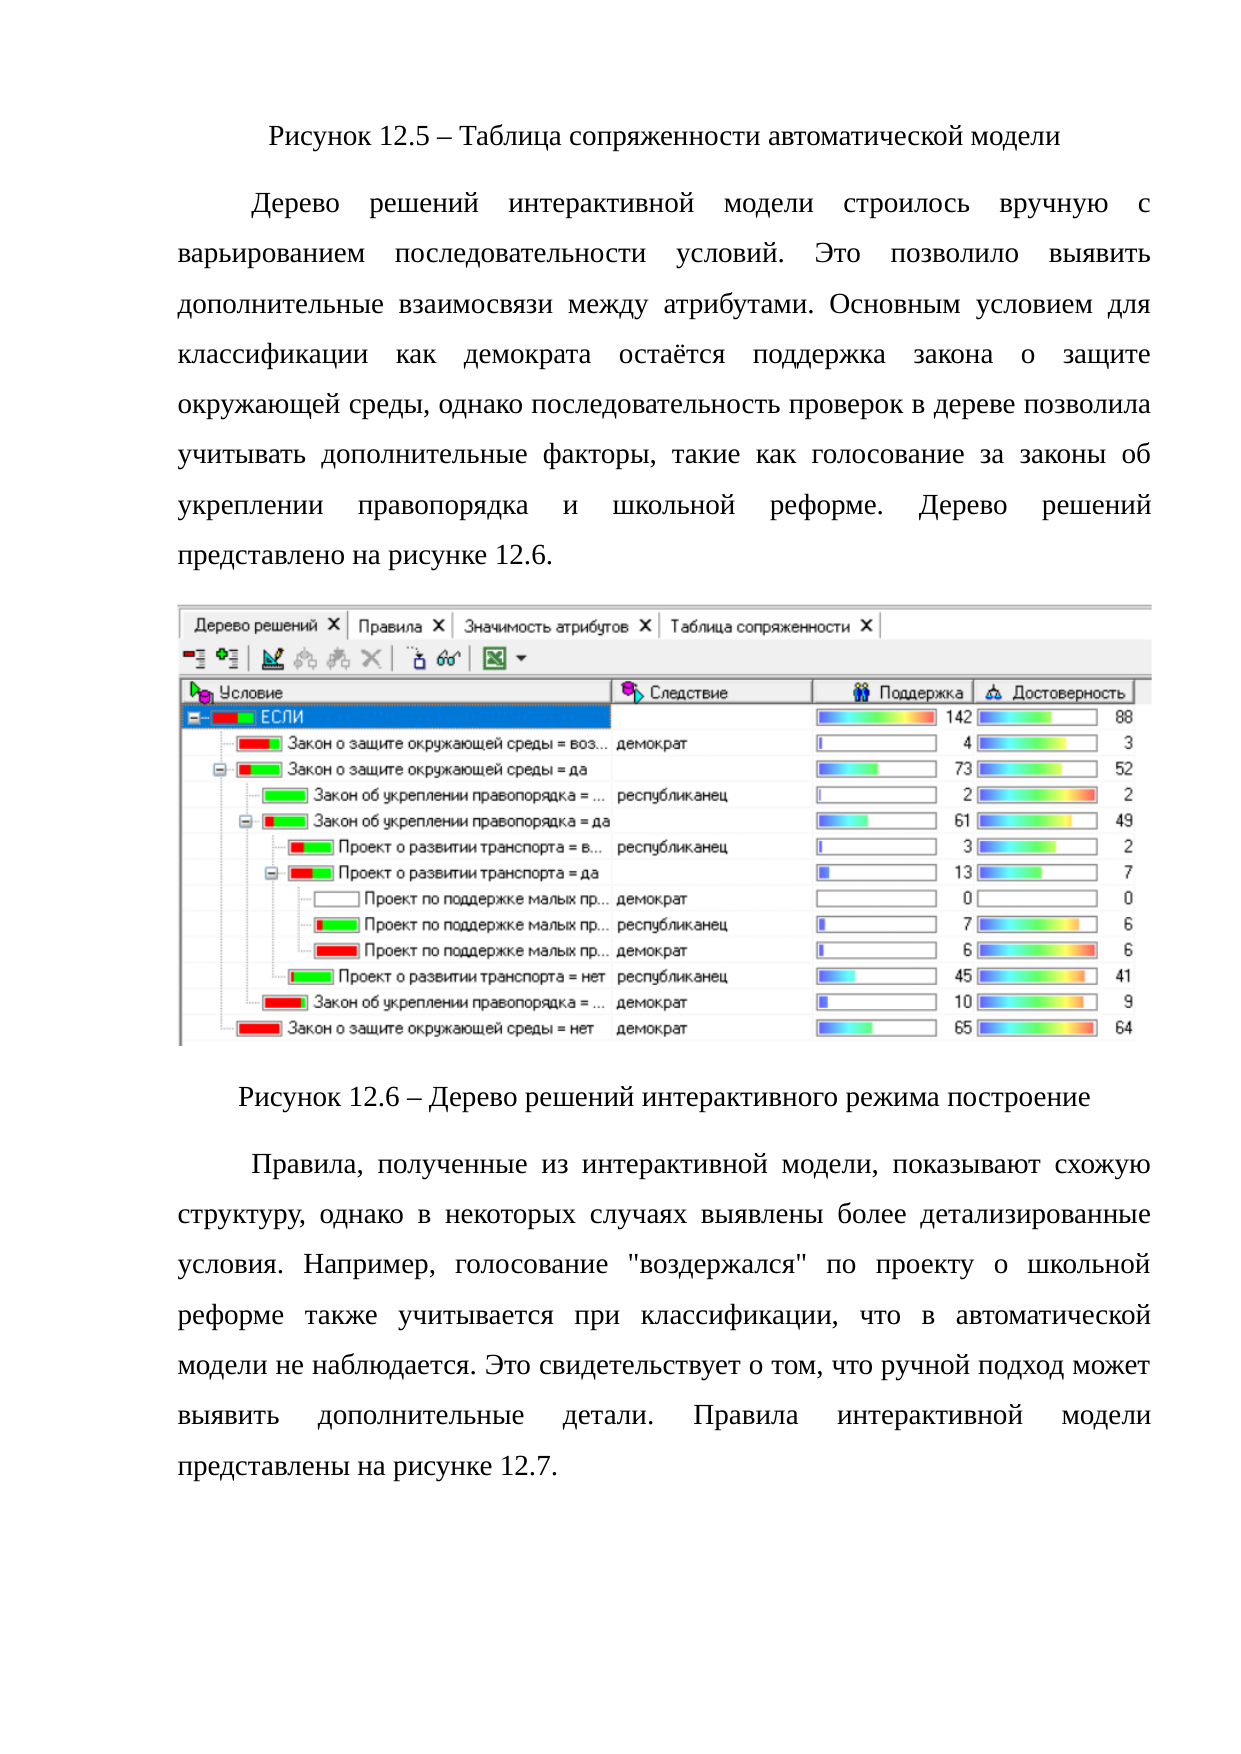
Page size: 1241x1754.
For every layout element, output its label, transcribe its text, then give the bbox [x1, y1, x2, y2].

text Дерево решений интерактивной модели строилось вручную с варьированием последовательности условий. Это позволило выявить дополнительные взаимосвязи между атрибутами. Основным условием для классификации как демократа остаётся поддержка закона о защите окружающей среды, однако последовательность проверок в дереве позволила учитывать дополнительные факторы, такие как голосование за законы об укреплении правопорядка и школьной реформе. Дерево решений представлено на рисунке 12.6. [177, 185, 1152, 571]
picture [177, 604, 1152, 1046]
text Рисунок 12.6 – Дерево решений интерактивного режима построение [177, 1079, 1152, 1112]
text Правила, полученные из интерактивной модели, показывают схожую структуру, однако в некоторых случаях выявлены более детализированные условия. Например, голосование "воздержался" по проекту о школьной реформе также учитывается при классификации, что в автоматической модели не наблюдается. Это свидетельствует о том, что ручной подход может выявить дополнительные детали. Правила интерактивной модели представлены на рисунке 12.7. [177, 1146, 1152, 1481]
text Рисунок 12.5 – Таблица сопряженности автоматической модели [177, 118, 1152, 152]
